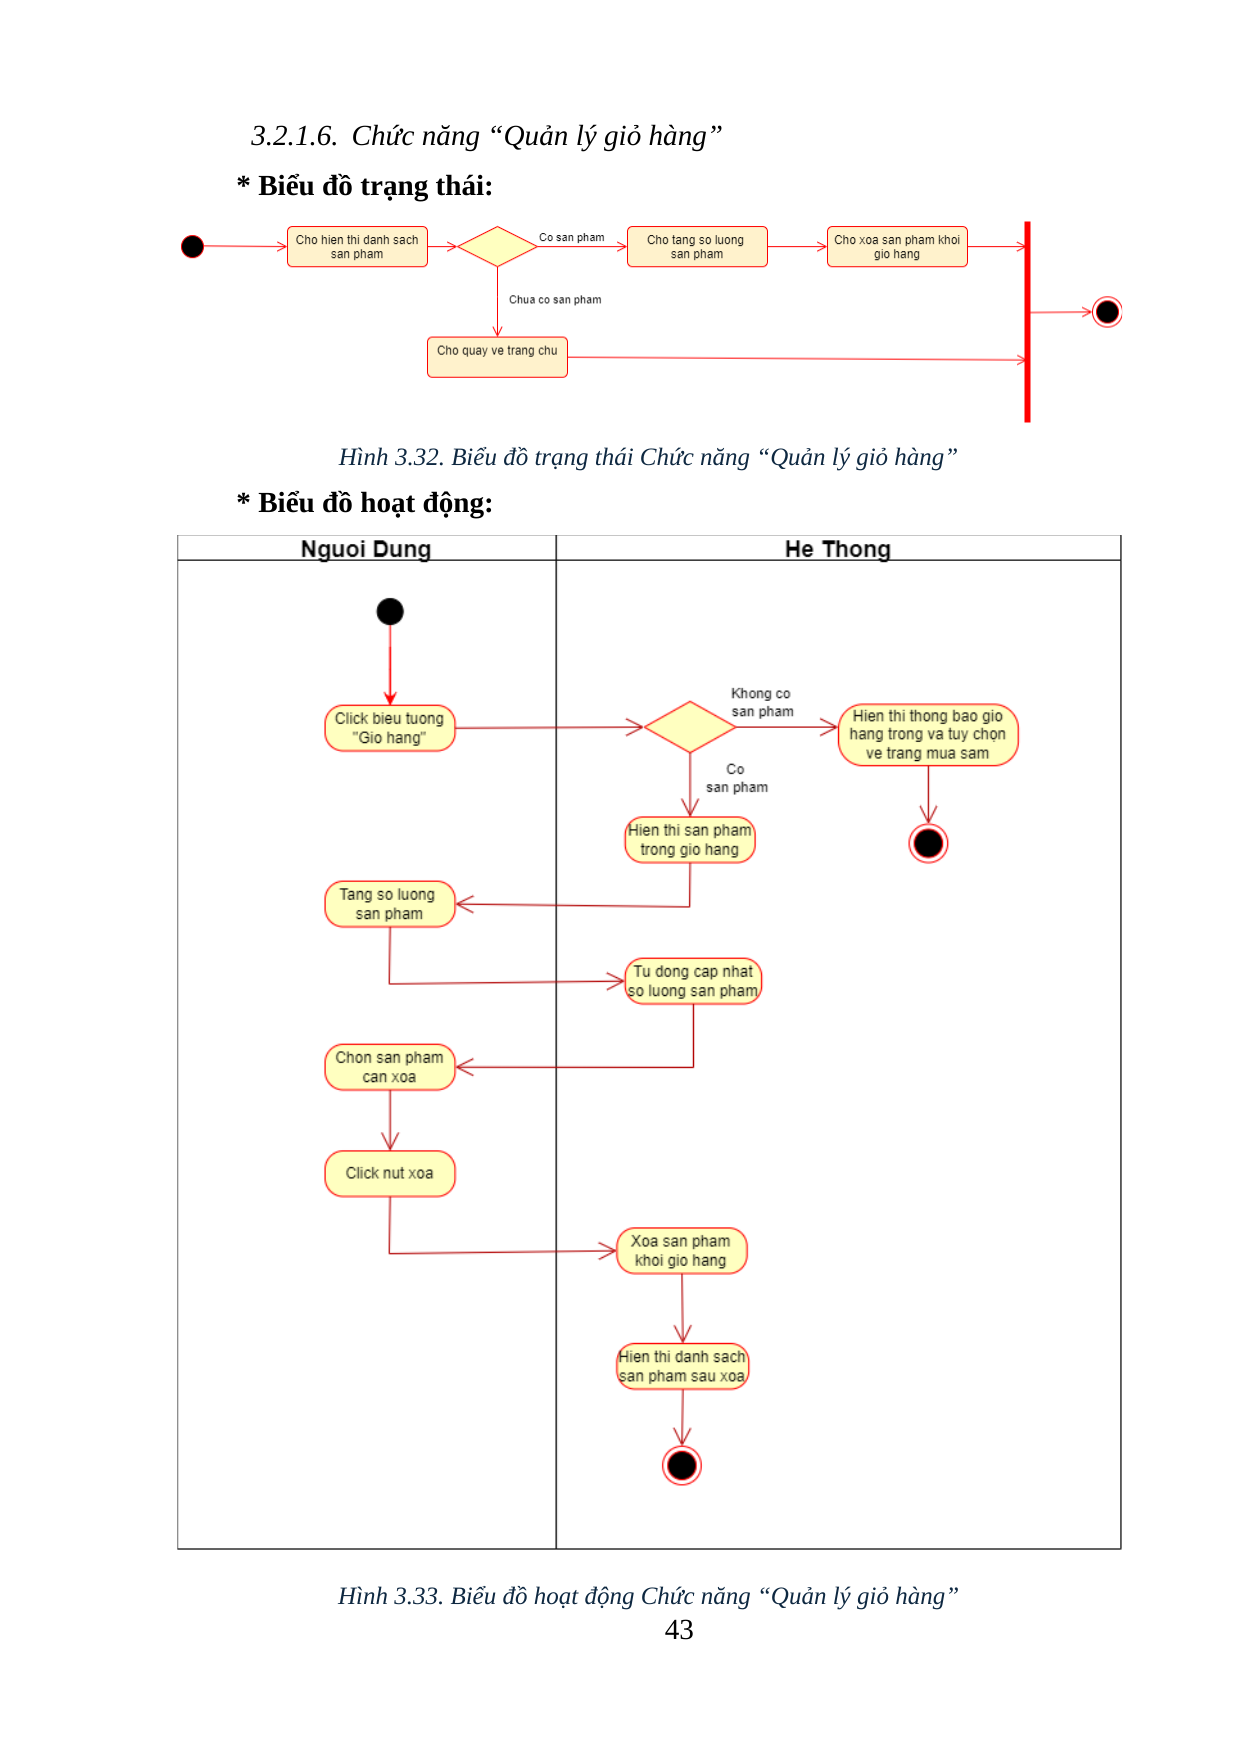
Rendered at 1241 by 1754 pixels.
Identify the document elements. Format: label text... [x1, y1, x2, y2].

subtitle Chức năng “Quản lý giỏ hàng” [251, 118, 1122, 152]
text * Biểu đồ trạng thái: [177, 168, 1122, 202]
text * Biểu đồ hoạt động: [177, 485, 1122, 518]
picture [177, 535, 1123, 1556]
picture [177, 218, 1123, 425]
